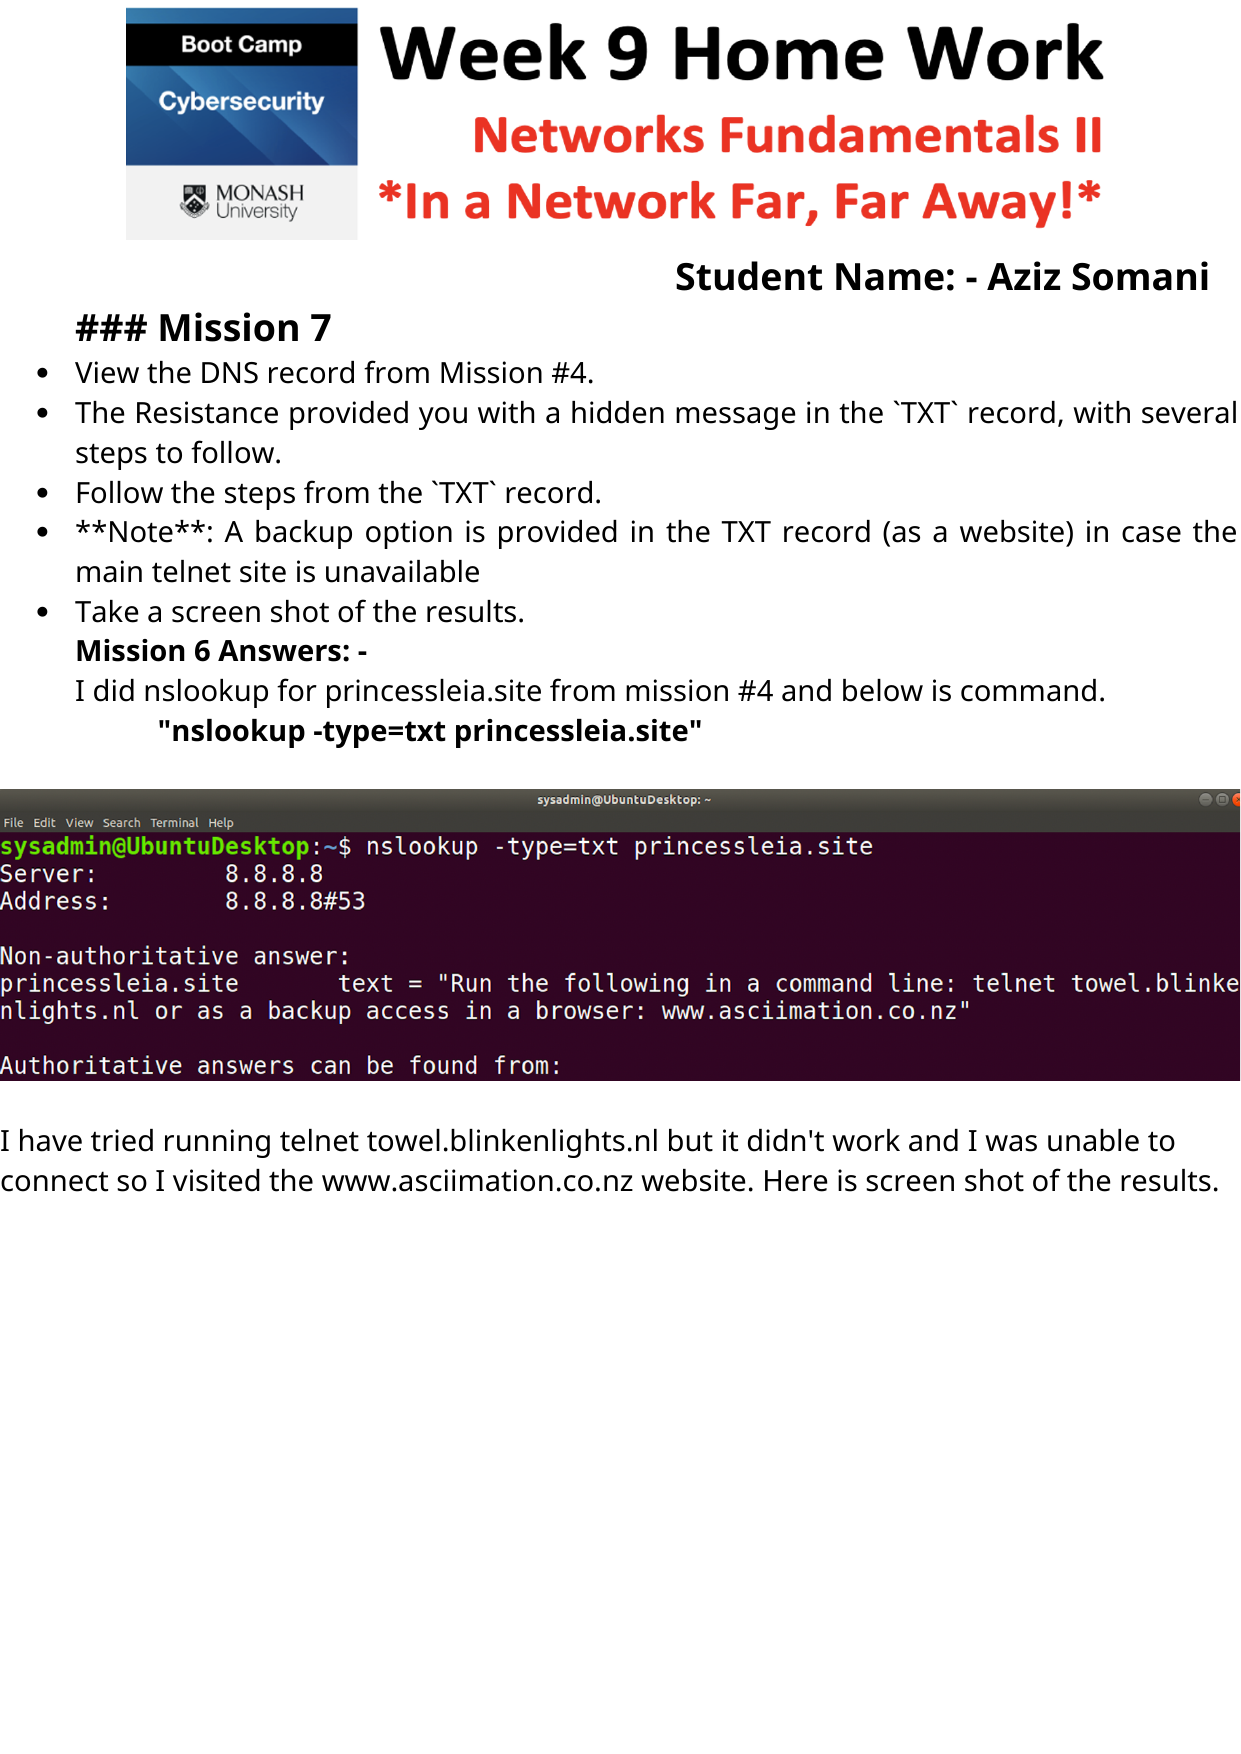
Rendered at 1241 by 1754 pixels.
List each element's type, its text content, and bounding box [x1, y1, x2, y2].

list View the DNS record from Mission #4. [37, 353, 1240, 392]
text Mission 6 Answers: - [0, 631, 1240, 670]
list **Note**: A backup option is provided in the TXT record (as a website) in case the main telnet site is unavailable [37, 512, 1240, 591]
picture [119, 0, 1121, 251]
text ### Mission 7 [0, 302, 1240, 353]
text I have tried running telnet towel.blinkenlights.nl but it didn't work and I was unable to connect so I visited the www.asciimation.co.nz website. Here is screen shot of the results. [0, 1120, 1240, 1199]
text I did nslookup for princessleia.site from mission #4 and below is command. [0, 670, 1240, 710]
list Take a screen shot of the results. [37, 591, 1240, 631]
text Student Name: - Aziz Somani [600, 251, 1240, 302]
list Follow the steps from the `TXT` record. [37, 472, 1240, 512]
text "nslookup -type=txt princessleia.site" [75, 710, 1240, 750]
list The Resistance provided you with a hidden message in the `TXT` record, with several steps to follow. [37, 392, 1240, 472]
picture [0, 789, 1241, 1081]
